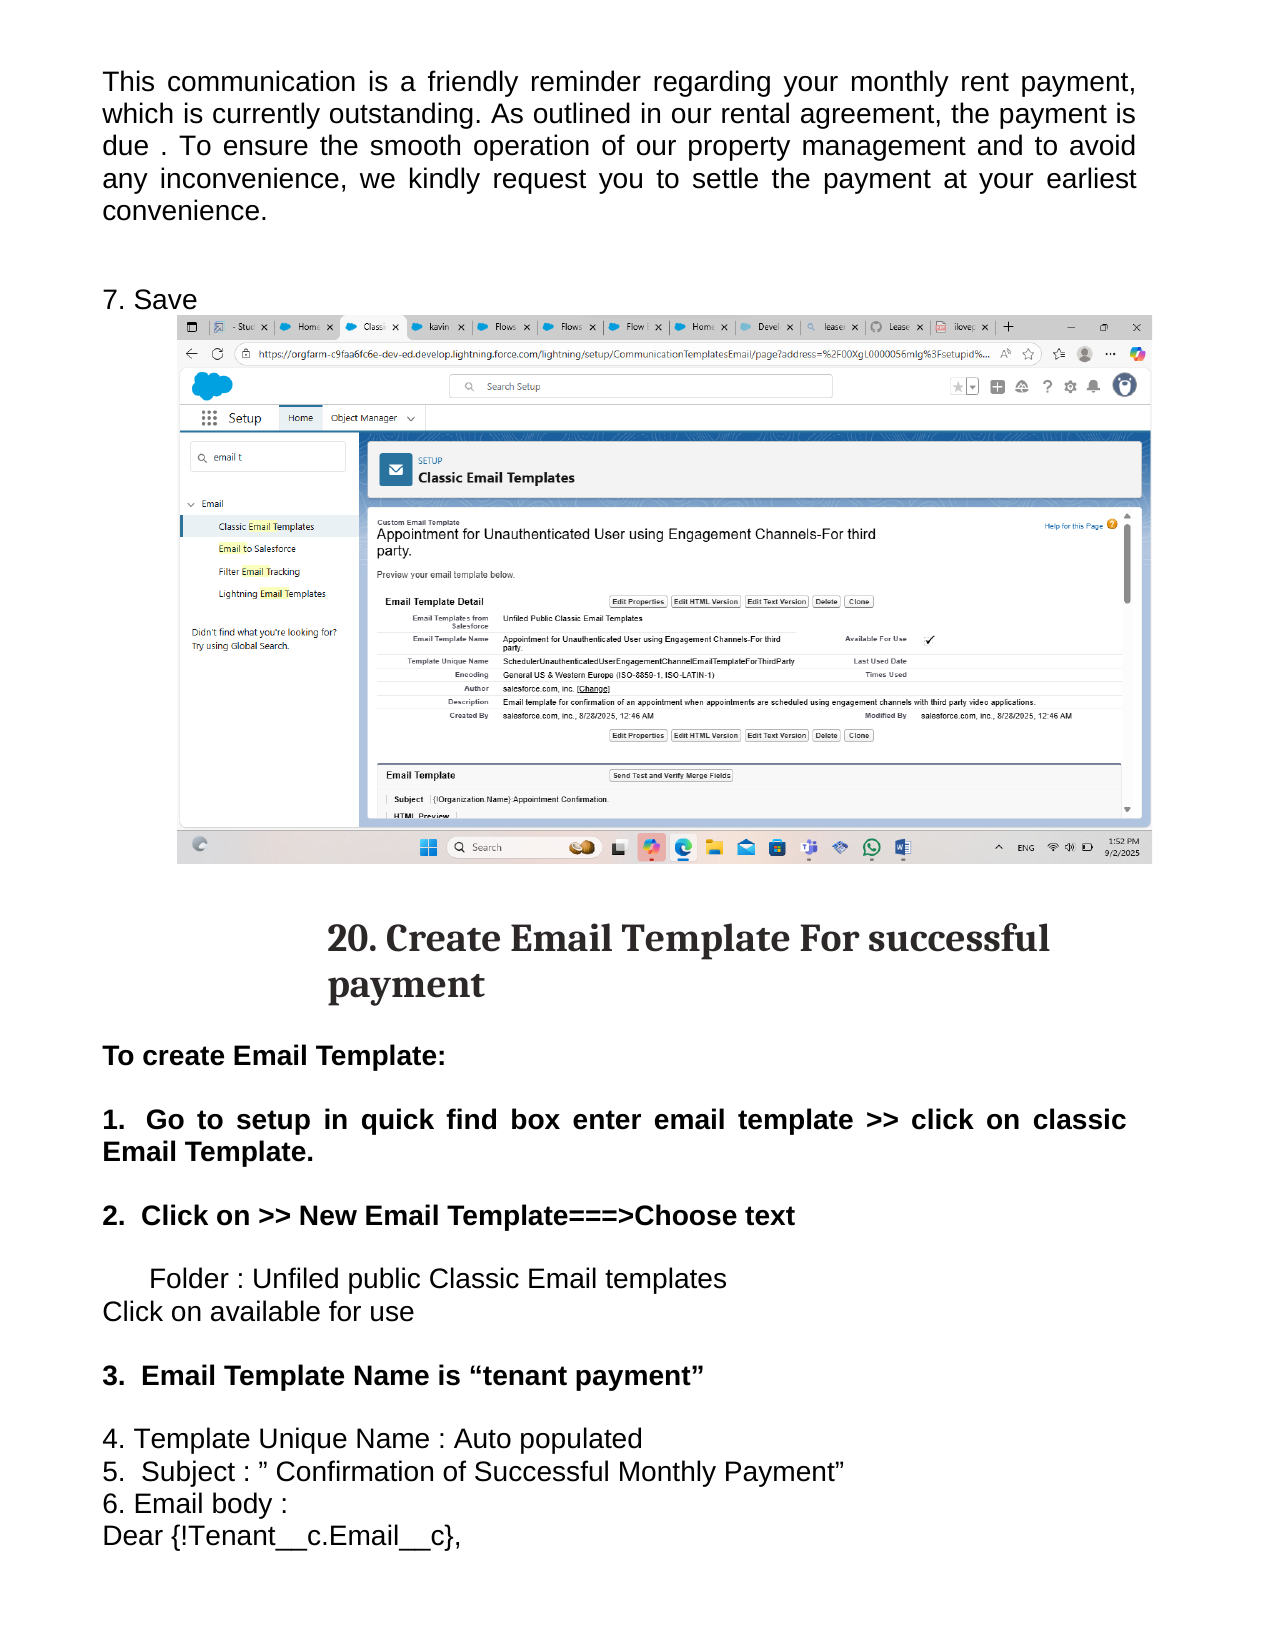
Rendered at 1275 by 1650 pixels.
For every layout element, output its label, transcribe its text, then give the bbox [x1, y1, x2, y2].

subtitle 20. Create Email Template For successful payment [289, 914, 1137, 1008]
picture [177, 315, 1153, 864]
text 5. Subject : ” Confirmation of Successful Monthly Payment” [102, 1454, 1137, 1487]
text 6. Email body : [102, 1487, 1137, 1519]
subtitle To create Email Template: [102, 1039, 1128, 1071]
subtitle 2. Click on >> New Email Template===>Choose text [102, 1199, 1128, 1231]
text This communication is a friendly reminder regarding your monthly rent payment, which is currently outstanding. As outlined in our rental agreement, the payment is due . To ensure the smooth operation of our property management and to avoid any inconvenience, we kindly request you to settle the payment at your earliest convenience. [102, 64, 1137, 227]
text Click on available for use [102, 1295, 1137, 1327]
subtitle 1. Go to setup in quick find box enter email template >> click on classic Email Template. [102, 1103, 1128, 1167]
text 7. Save [102, 283, 1137, 315]
text Folder : Unfiled public Classic Email templates [102, 1262, 1137, 1295]
text Dear {!Tenant__c.Email__c}, [102, 1519, 1137, 1552]
subtitle 3. Email Template Name is “tenant payment” [102, 1358, 1128, 1391]
text 4. Template Unique Name : Auto populated [102, 1422, 1137, 1454]
